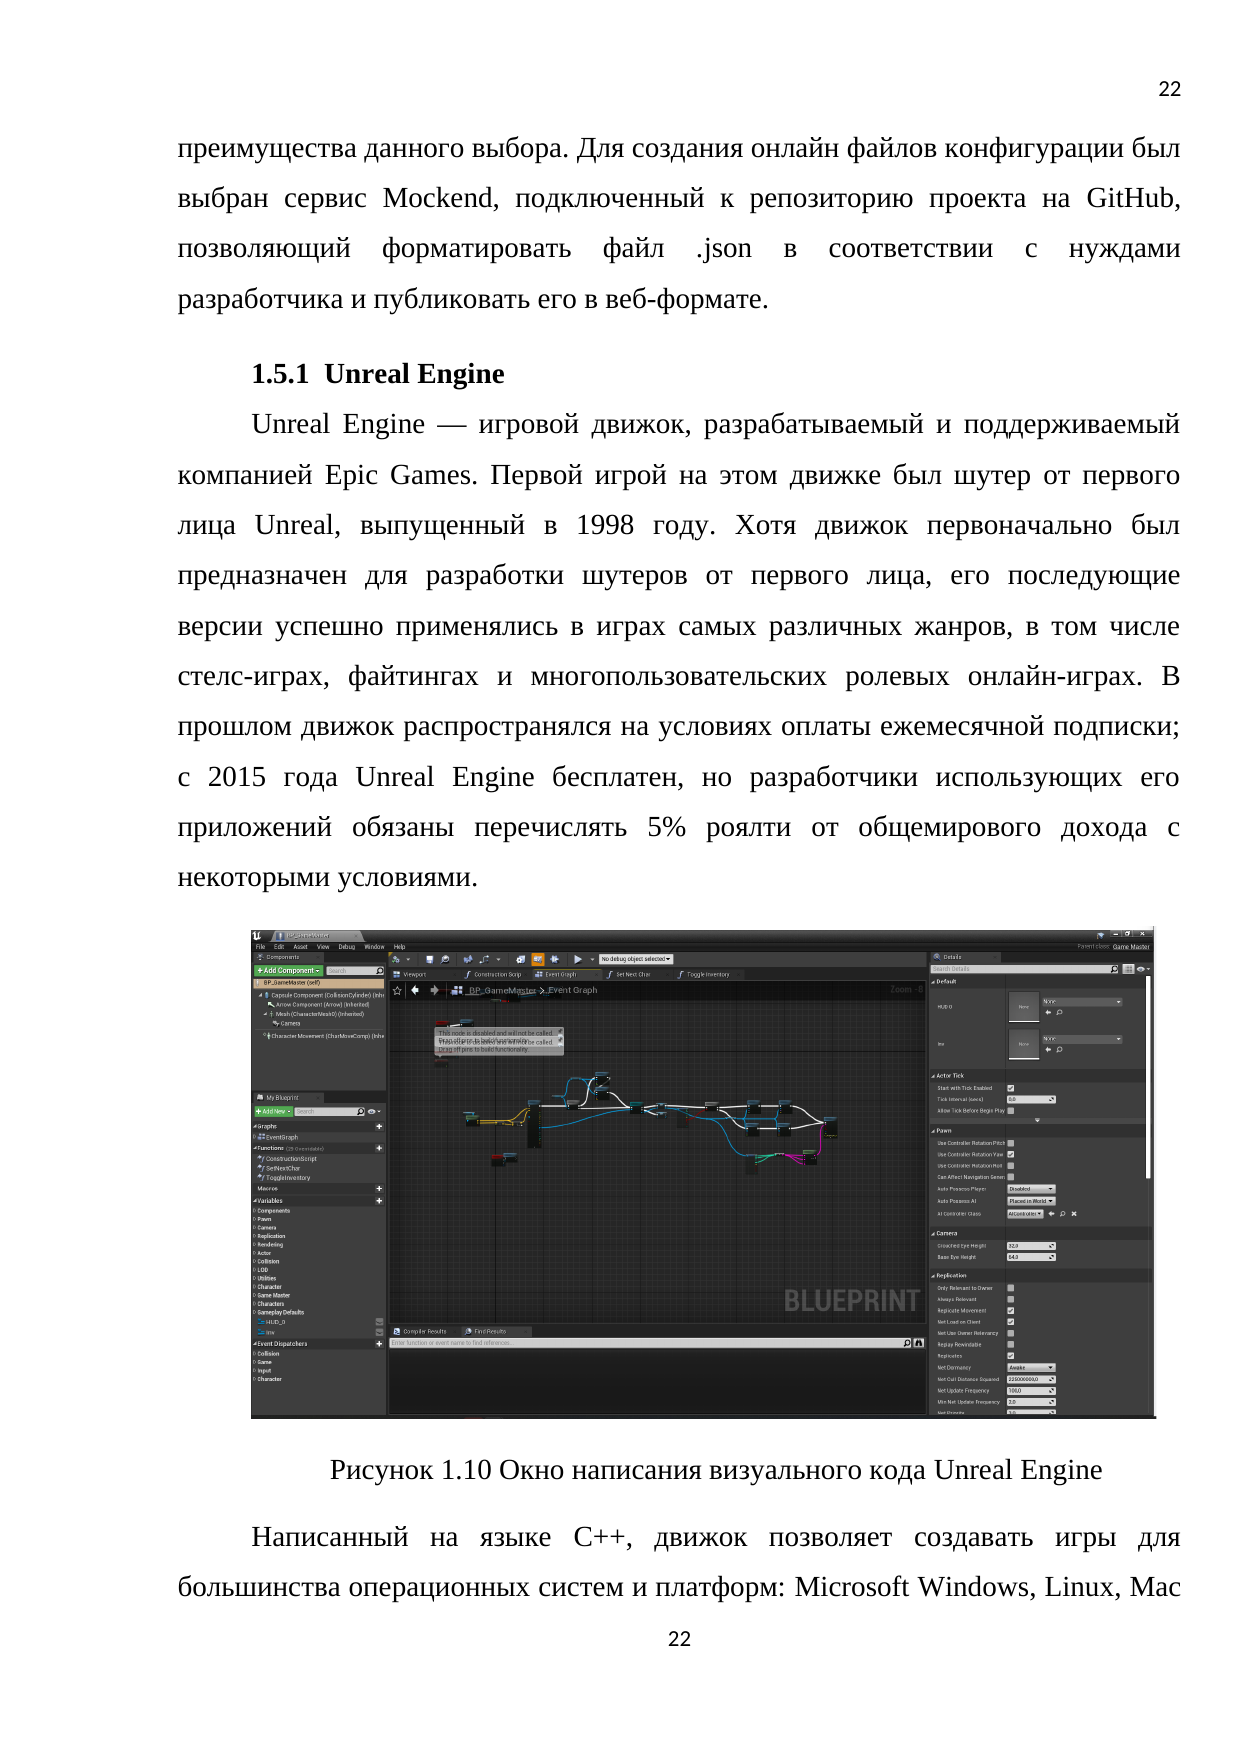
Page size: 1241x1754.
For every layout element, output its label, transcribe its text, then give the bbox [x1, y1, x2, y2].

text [177, 1519, 1181, 1603]
subtitle Unreal Engine [177, 356, 1181, 390]
text Unreal Engine — игровой движок, разрабатываемый и поддерживаемый компанией Epic Games. Первой игрой на этом движке был шутер от первого лица Unreal, выпущенный в 1998 году. Хотя движок первоначально был предназначен для разработки шутеров от первого лица, его последующие версии успешно применялись в играх самых различных жанров, в том числе стелс-играх, файтингах и многопользовательских ролевых онлайн-играх. В прошлом движок распространялся на условиях оплаты ежемесячной подписки; с 2015 года Unreal Engine бесплатен, но разработчики использующих его приложений обязаны перечислять 5% роялти от общемирового дохода с некоторыми условиями. [177, 406, 1181, 893]
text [177, 130, 1181, 314]
picture [251, 926, 1157, 1419]
text Рисунок 1.10 Окно написания визуального кода Unreal Engine [177, 1452, 1181, 1485]
